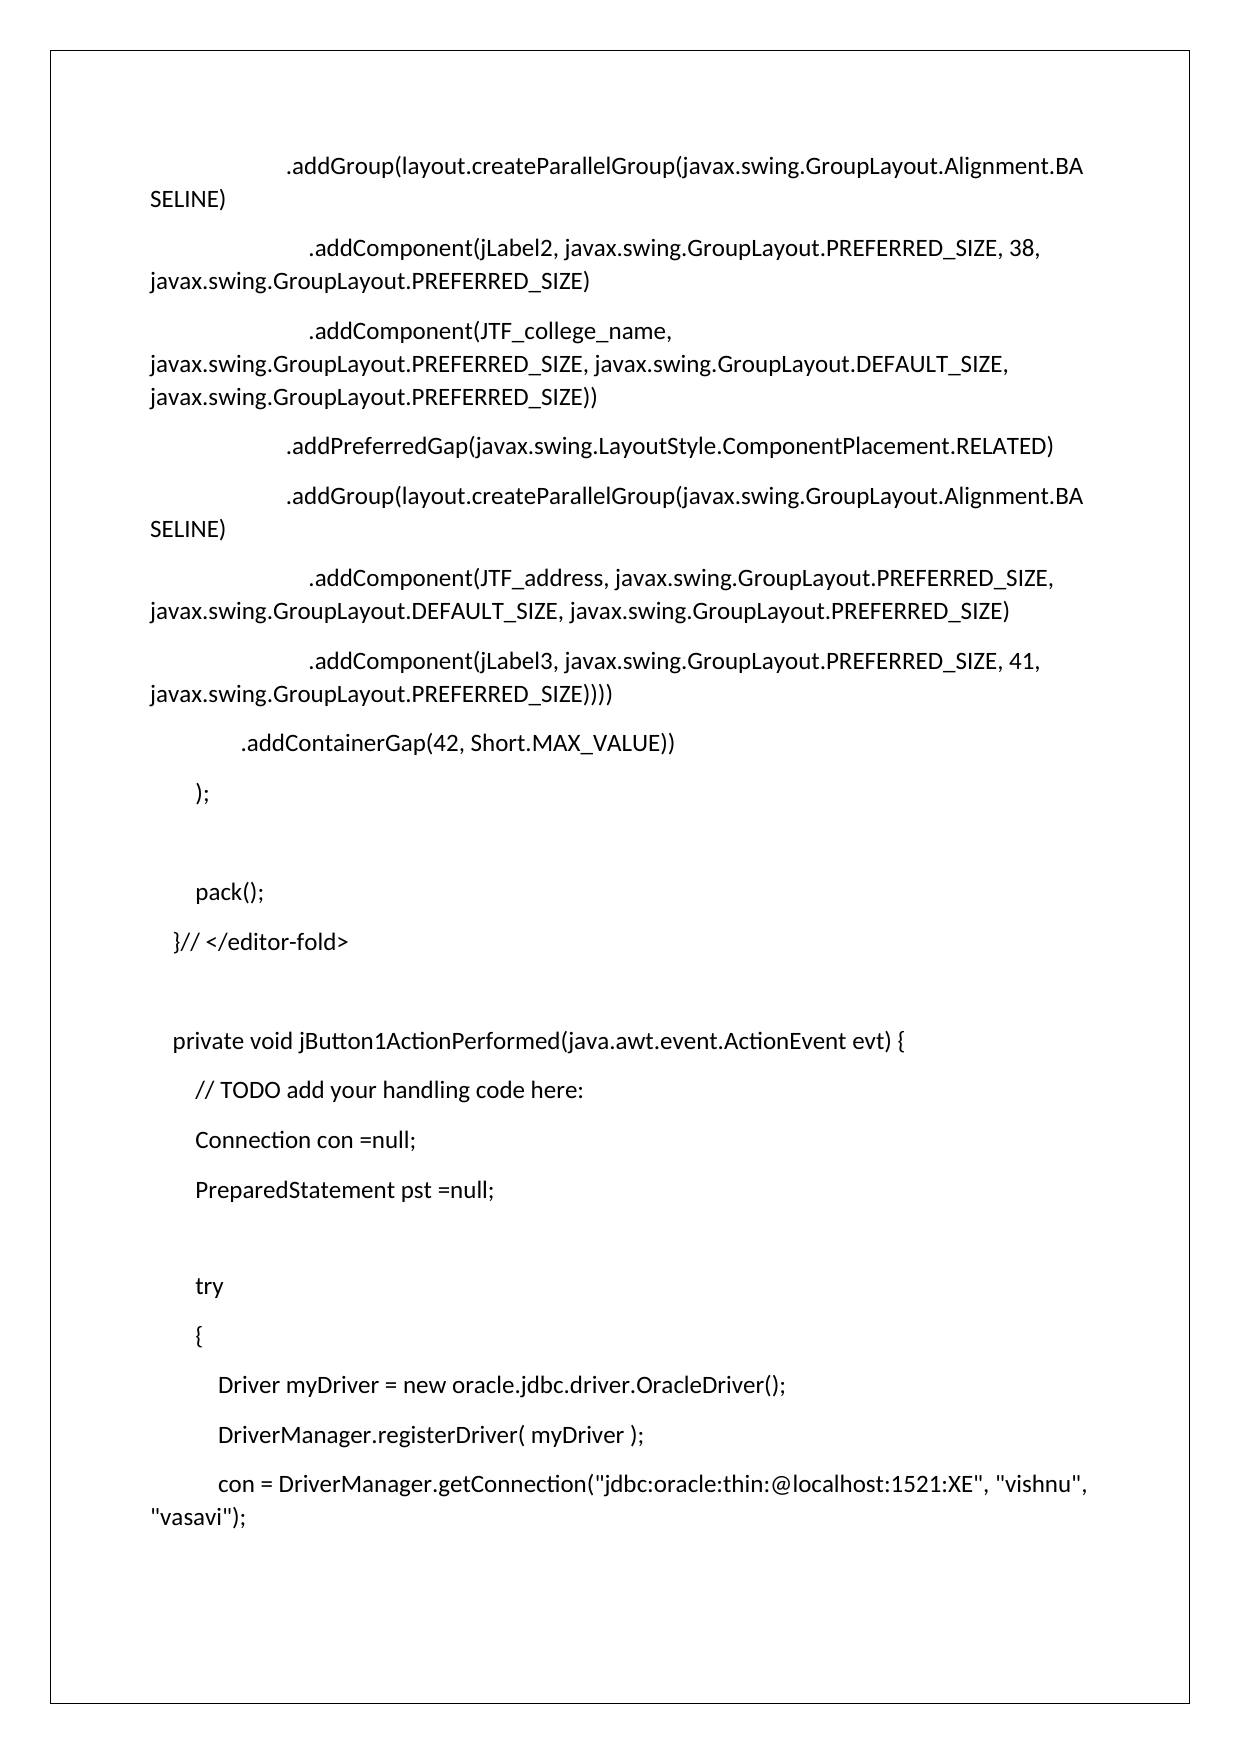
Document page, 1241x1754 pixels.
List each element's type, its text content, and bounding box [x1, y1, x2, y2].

text .addGroup(layout.createParallelGroup(javax.swing.GroupLayout.Alignment.BASELINE) [150, 150, 1090, 213]
text PreparedStatement pst =null; [150, 1174, 1090, 1204]
text .addComponent(JTF_college_name, javax.swing.GroupLayout.PREFERRED_SIZE, javax.swing.GroupLayout.DEFAULT_SIZE, javax.swing.GroupLayout.PREFERRED_SIZE)) [150, 315, 1090, 411]
text { [150, 1320, 1090, 1350]
text try [150, 1270, 1090, 1301]
text ); [150, 777, 1090, 808]
text .addContainerGap(42, Short.MAX_VALUE)) [150, 727, 1090, 758]
text con = DriverManager.getConnection("jdbc:oracle:thin:@localhost:1521:XE", "vishnu", "vasavi"); [150, 1468, 1090, 1532]
text .addPreferredGap(javax.swing.LayoutStyle.ComponentPlacement.RELATED) [150, 430, 1090, 461]
text .addGroup(layout.createParallelGroup(javax.swing.GroupLayout.Alignment.BASELINE) [150, 480, 1090, 543]
text .addComponent(jLabel3, javax.swing.GroupLayout.PREFERRED_SIZE, 41, javax.swing.GroupLayout.PREFERRED_SIZE)))) [150, 645, 1090, 708]
text DriverManager.registerDriver( myDriver ); [150, 1419, 1090, 1449]
text pack(); [150, 876, 1090, 907]
text Driver myDriver = new oracle.jdbc.driver.OracleDriver(); [150, 1369, 1090, 1400]
text }// </editor-fold> [150, 926, 1090, 956]
text private void jButton1ActionPerformed(java.awt.event.ActionEvent evt) { [150, 1025, 1090, 1056]
text Connection con =null; [150, 1124, 1090, 1155]
text // TODO add your handling code here: [150, 1074, 1090, 1105]
text .addComponent(jLabel2, javax.swing.GroupLayout.PREFERRED_SIZE, 38, javax.swing.GroupLayout.PREFERRED_SIZE) [150, 232, 1090, 296]
text .addComponent(JTF_address, javax.swing.GroupLayout.PREFERRED_SIZE, javax.swing.GroupLayout.DEFAULT_SIZE, javax.swing.GroupLayout.PREFERRED_SIZE) [150, 562, 1090, 626]
